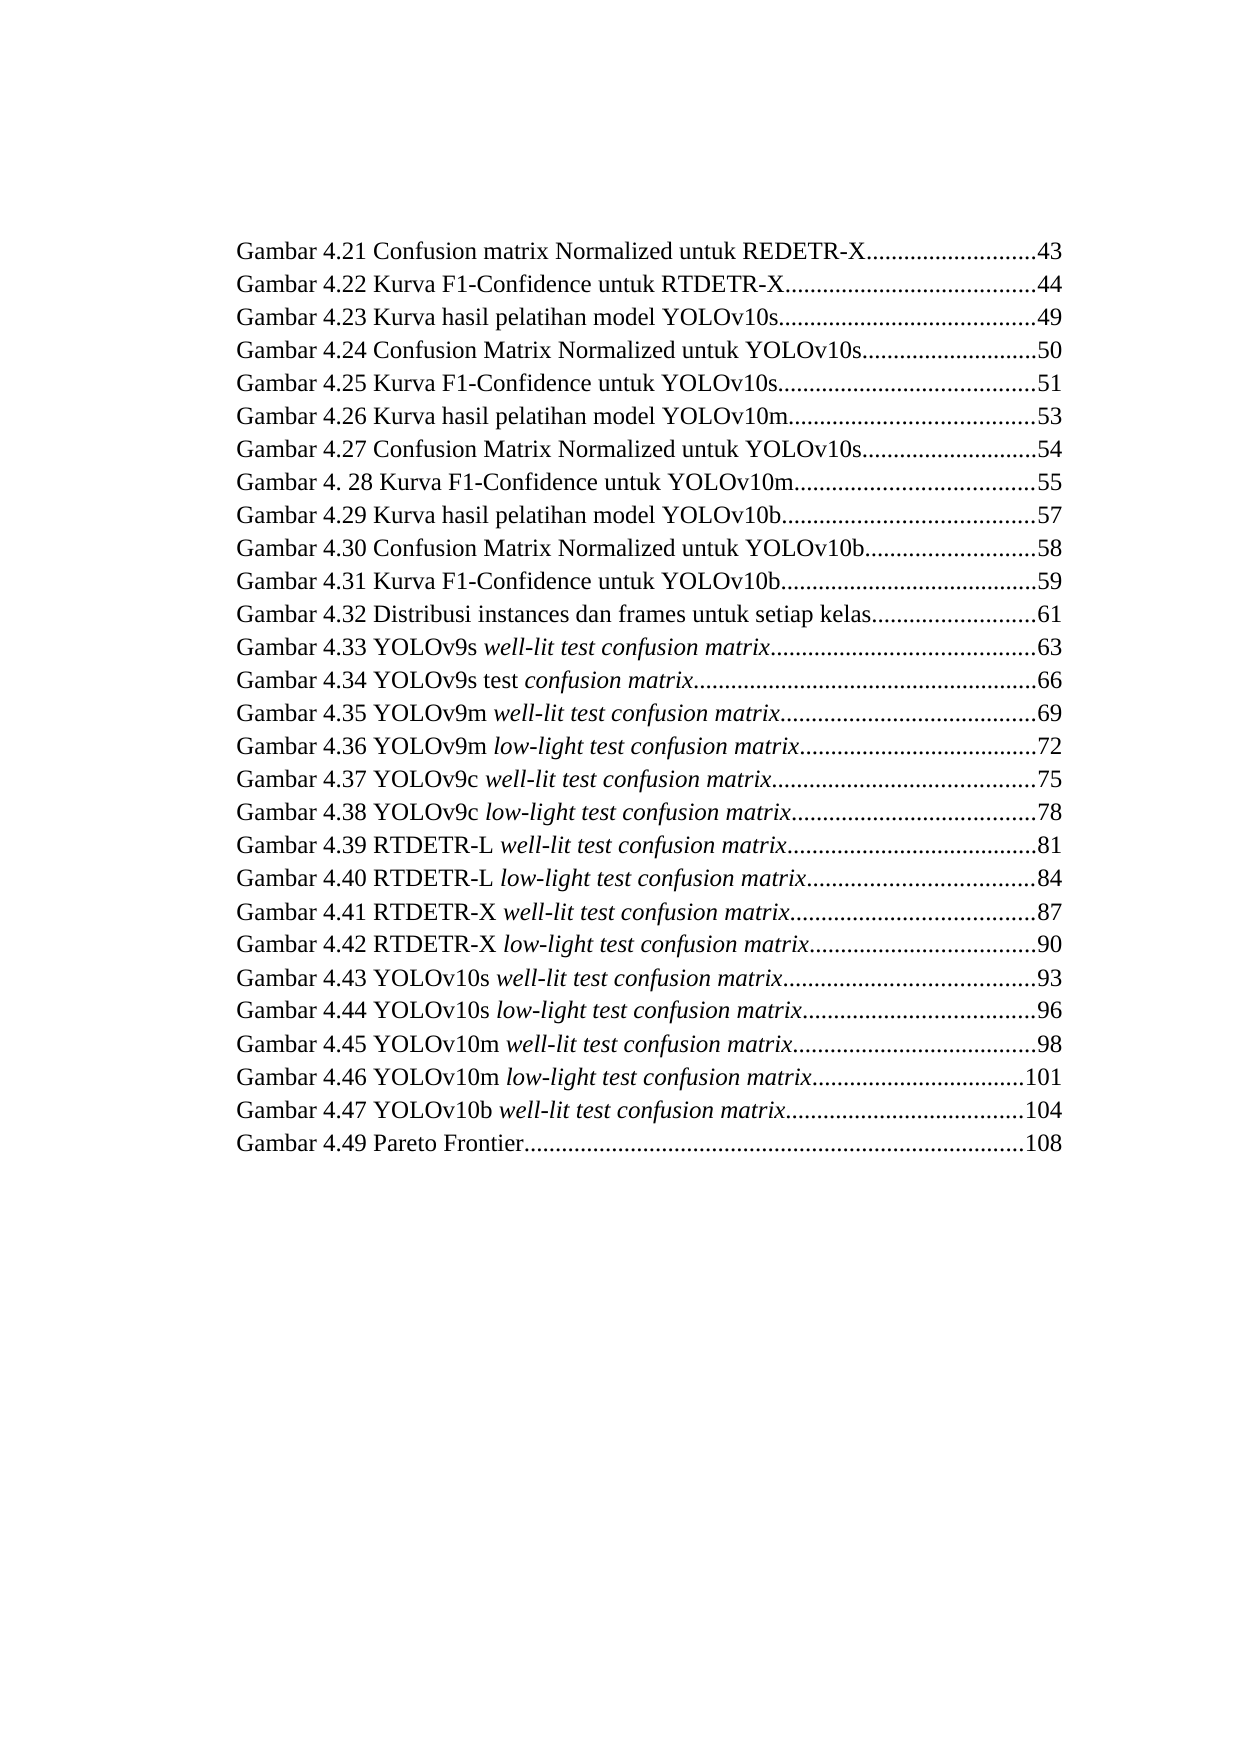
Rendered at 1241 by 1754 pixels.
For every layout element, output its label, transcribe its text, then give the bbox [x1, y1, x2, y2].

text Gambar 4.38 YOLOv9c low-light test confusion matrix 78 [236, 797, 1063, 826]
text Gambar 4.33 YOLOv9s well-lit test confusion matrix 63 [236, 632, 1063, 661]
text Gambar 4.43 YOLOv10s well-lit test confusion matrix 93 [236, 963, 1063, 991]
text Gambar 4.31 Kurva F1-Confidence untuk YOLOv10b 59 [236, 566, 1063, 595]
text Gambar 4.42 RTDETR-X low-light test confusion matrix 90 [236, 929, 1063, 958]
text Gambar 4.46 YOLOv10m low-light test confusion matrix 101 [236, 1062, 1063, 1090]
text Gambar 4.27 Confusion Matrix Normalized untuk YOLOv10s 54 [236, 434, 1063, 463]
text Gambar 4.37 YOLOv9c well-lit test confusion matrix 75 [236, 764, 1063, 793]
text Gambar 4.41 RTDETR-X well-lit test confusion matrix 87 [236, 897, 1063, 925]
text Gambar 4. 28 Kurva F1-Confidence untuk YOLOv10m 55 [236, 467, 1063, 496]
text Gambar 4.25 Kurva F1-Confidence untuk YOLOv10s 51 [236, 368, 1063, 397]
text Gambar 4.45 YOLOv10m well-lit test confusion matrix 98 [236, 1029, 1063, 1057]
text Gambar 4.39 RTDETR-L well-lit test confusion matrix 81 [236, 831, 1063, 859]
text Gambar 4.30 Confusion Matrix Normalized untuk YOLOv10b 58 [236, 533, 1063, 562]
text Gambar 4.44 YOLOv10s low-light test confusion matrix 96 [236, 996, 1063, 1024]
text Gambar 4.40 RTDETR-L low-light test confusion matrix 84 [236, 863, 1063, 892]
text Gambar 4.22 Kurva F1-Confidence untuk RTDETR-X 44 [236, 269, 1063, 298]
text Gambar 4.32 Distribusi instances dan frames untuk setiap kelas 61 [236, 599, 1063, 628]
text Gambar 4.24 Confusion Matrix Normalized untuk YOLOv10s 50 [236, 335, 1063, 364]
text Gambar 4.23 Kurva hasil pelatihan model YOLOv10s 49 [236, 302, 1063, 331]
text Gambar 4.34 YOLOv9s test confusion matrix 66 [236, 665, 1063, 694]
text Gambar 4.36 YOLOv9m low-light test confusion matrix 72 [236, 731, 1063, 760]
text Gambar 4.35 YOLOv9m well-lit test confusion matrix 69 [236, 698, 1063, 727]
text Gambar 4.26 Kurva hasil pelatihan model YOLOv10m 53 [236, 401, 1063, 430]
text Gambar 4.47 YOLOv10b well-lit test confusion matrix 104 [236, 1095, 1063, 1123]
text Gambar 4.29 Kurva hasil pelatihan model YOLOv10b 57 [236, 500, 1063, 529]
text Gambar 4.21 Confusion matrix Normalized untuk REDETR-X 43 [236, 236, 1063, 265]
text Gambar 4.49 Pareto Frontier 108 [236, 1128, 1063, 1156]
